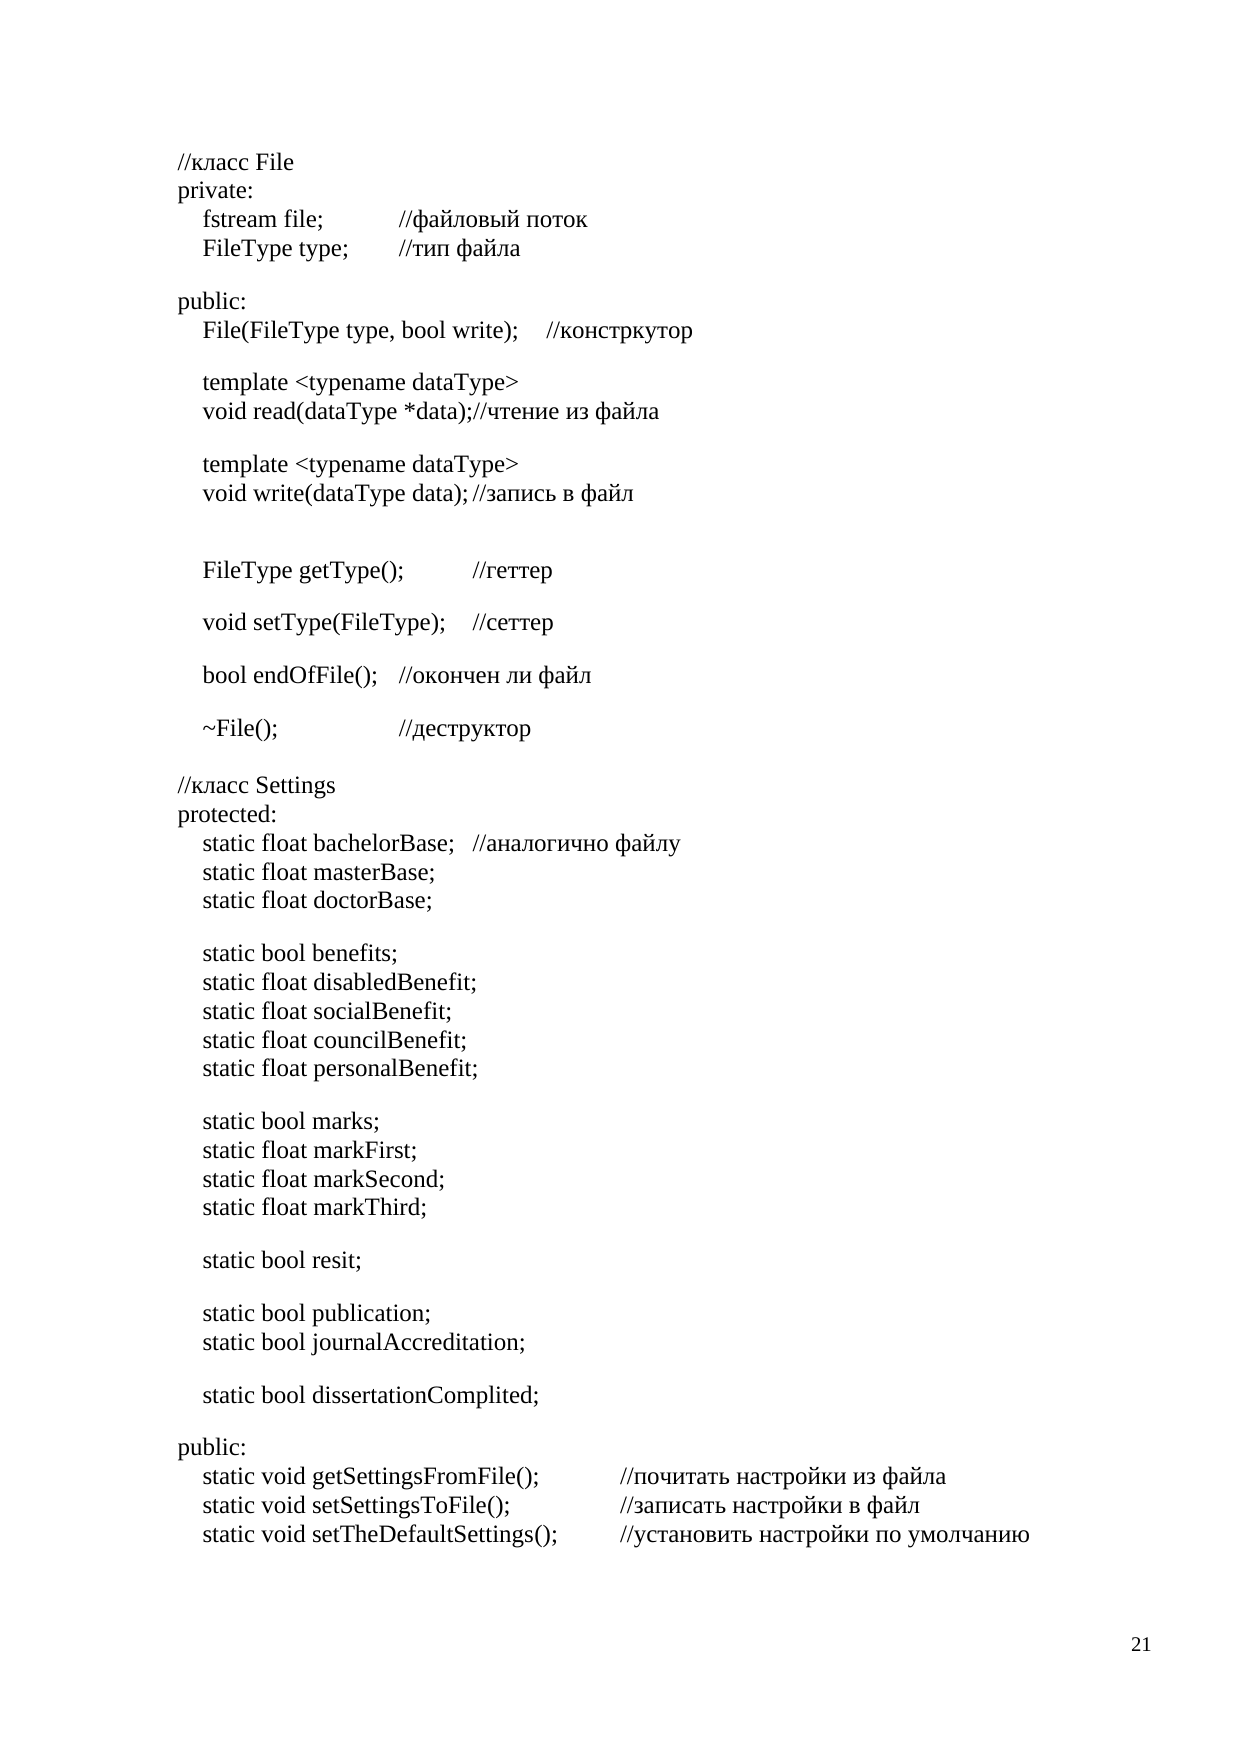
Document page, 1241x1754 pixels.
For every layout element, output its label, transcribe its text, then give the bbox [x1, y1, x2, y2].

text //класс File [177, 147, 1152, 176]
text static float personalBenefit; [177, 1053, 1152, 1082]
text void write(dataType data); //запись в файл [177, 478, 1152, 507]
text static void getSettingsFromFile(); //почитать настройки из файла [177, 1461, 1152, 1490]
text static bool dissertationComplited; [177, 1380, 1152, 1408]
text static float councilBenefit; [177, 1025, 1152, 1053]
text static float markSecond; [177, 1164, 1152, 1192]
text void read(dataType *data);//чтение из файла [177, 396, 1152, 425]
text template <typename dataType> [177, 449, 1152, 478]
text public: [177, 1432, 1152, 1461]
text static float bachelorBase; //аналогично файлу [177, 828, 1152, 857]
text ~File(); //деструктор [177, 713, 1152, 742]
text static bool benefits; [177, 938, 1152, 967]
text static float markFirst; [177, 1135, 1152, 1164]
text void setType(FileType); //сеттер [177, 607, 1152, 636]
text static bool publication; [177, 1298, 1152, 1327]
text static float socialBenefit; [177, 996, 1152, 1025]
text public: [177, 286, 1152, 315]
text static float doctorBase; [177, 886, 1152, 914]
text static float markThird; [177, 1192, 1152, 1221]
text static void setSettingsToFile(); //записать настройки в файл [177, 1490, 1152, 1519]
text private: [177, 176, 1152, 204]
text FileType getType(); //геттер [177, 555, 1152, 583]
text fstream file; //файловый поток [177, 204, 1152, 233]
text static float masterBase; [177, 857, 1152, 886]
text template <typename dataType> [177, 367, 1152, 396]
text static float disabledBenefit; [177, 967, 1152, 996]
text protected: [177, 799, 1152, 828]
text File(FileType type, bool write); //констркутор [177, 315, 1152, 343]
text static bool journalAccreditation; [177, 1327, 1152, 1356]
text bool endOfFile(); //окончен ли файл [177, 660, 1152, 689]
text static void setTheDefaultSettings(); //установить настройки по умолчанию [177, 1519, 1152, 1547]
text FileType type; //тип файла [177, 233, 1152, 262]
text static bool marks; [177, 1106, 1152, 1135]
text //класс Settings [177, 771, 1152, 799]
text static bool resit; [177, 1245, 1152, 1274]
